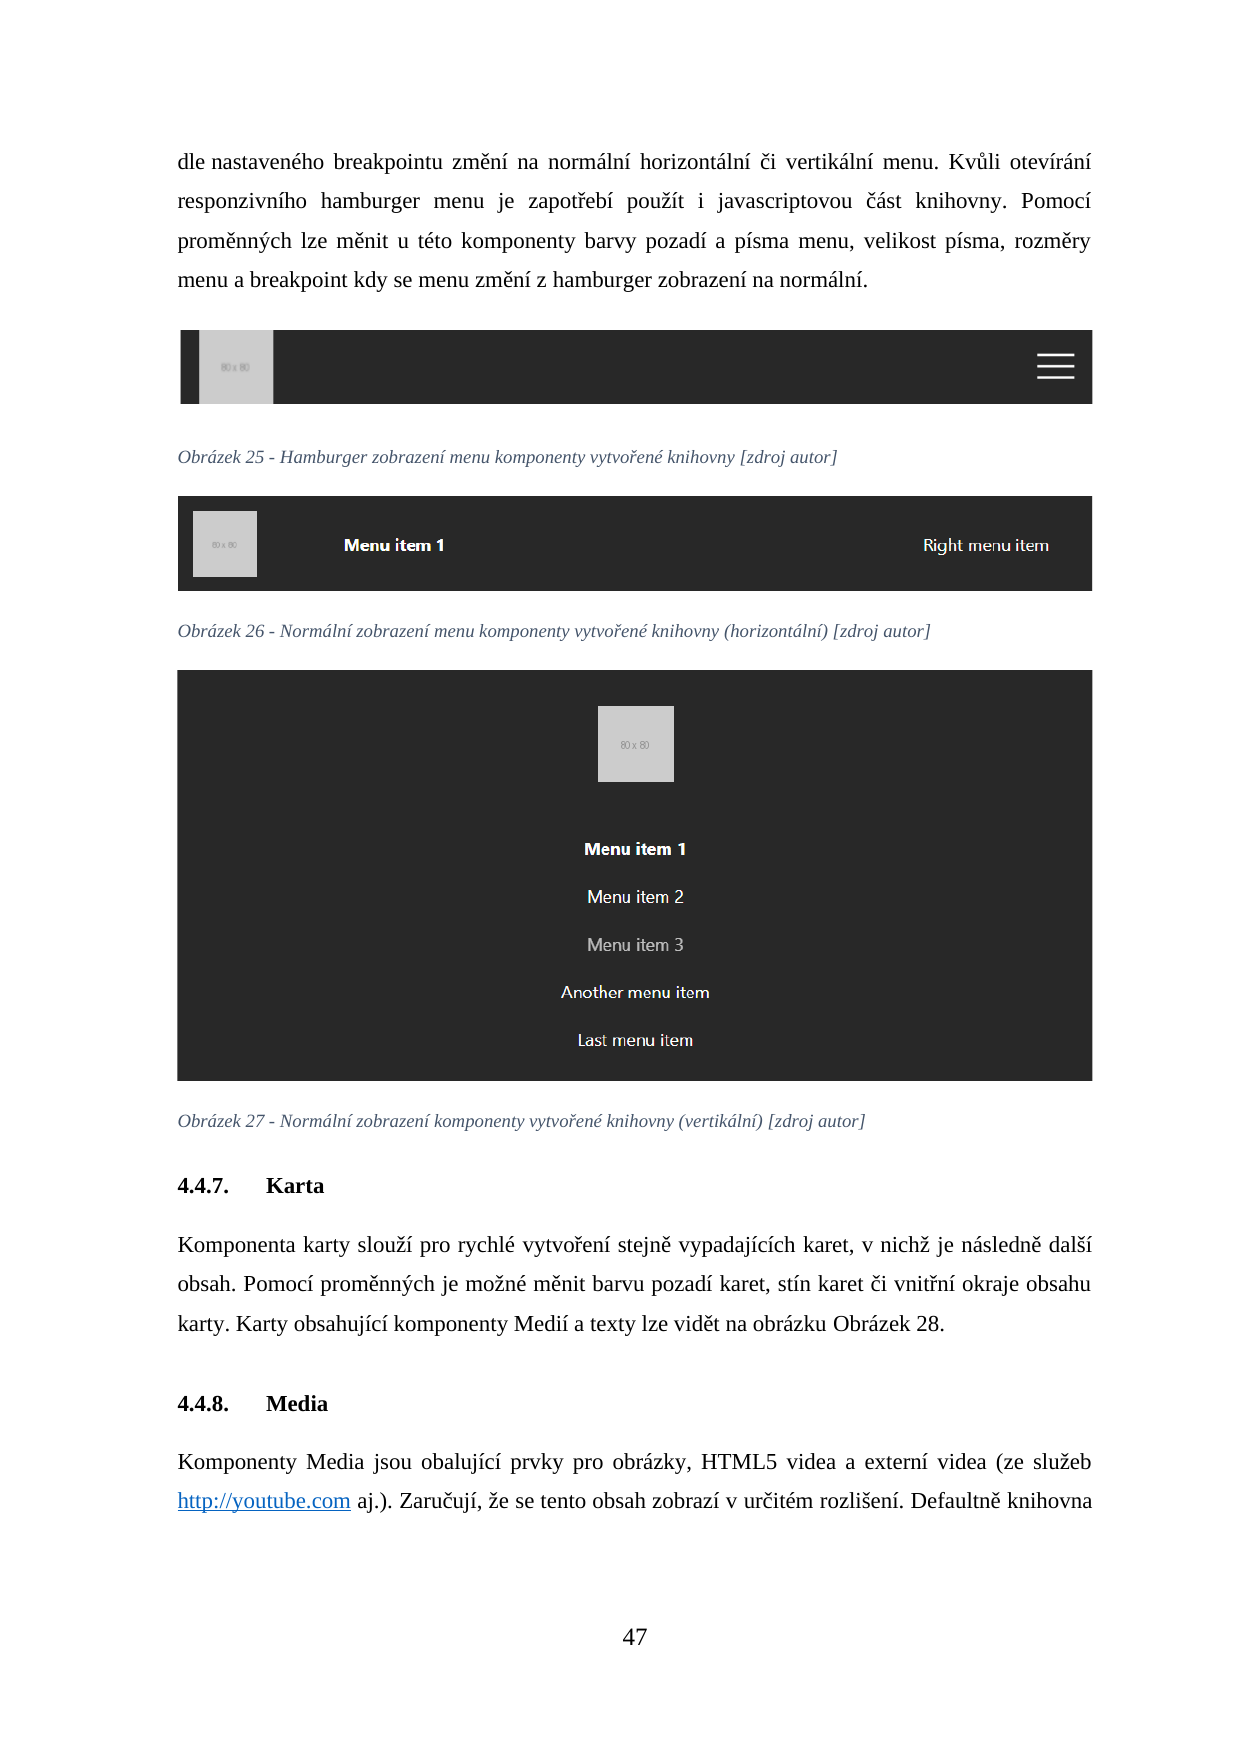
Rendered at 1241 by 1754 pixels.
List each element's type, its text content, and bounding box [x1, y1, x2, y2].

list Media [177, 1390, 1092, 1416]
text Obrázek - Normální zobrazení komponenty vytvořené knihovny (vertikální) [zdroj autor] [177, 1110, 1092, 1132]
text Komponenta karty slouží pro rychlé vytvoření stejně vypadajících karet, v nichž je následně další obsah. Pomocí proměnných je možné měnit barvu pozadí karet, stín karet či vnitřní okraje obsahu karty. Karty obsahující komponenty Medií a texty lze vidět na obrázku Obrázek 28. [177, 1231, 1092, 1336]
text Obrázek - Hamburger zobrazení menu komponenty vytvořené knihovny [zdroj autor] [177, 446, 1092, 467]
text Obrázek - Normální zobrazení menu komponenty vytvořené knihovny (horizontální) [zdroj autor] [177, 620, 1092, 641]
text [177, 1448, 1092, 1514]
picture [177, 496, 1093, 591]
picture [177, 330, 1093, 404]
list Karta [177, 1172, 1092, 1199]
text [177, 148, 1092, 292]
picture [177, 670, 1093, 1081]
